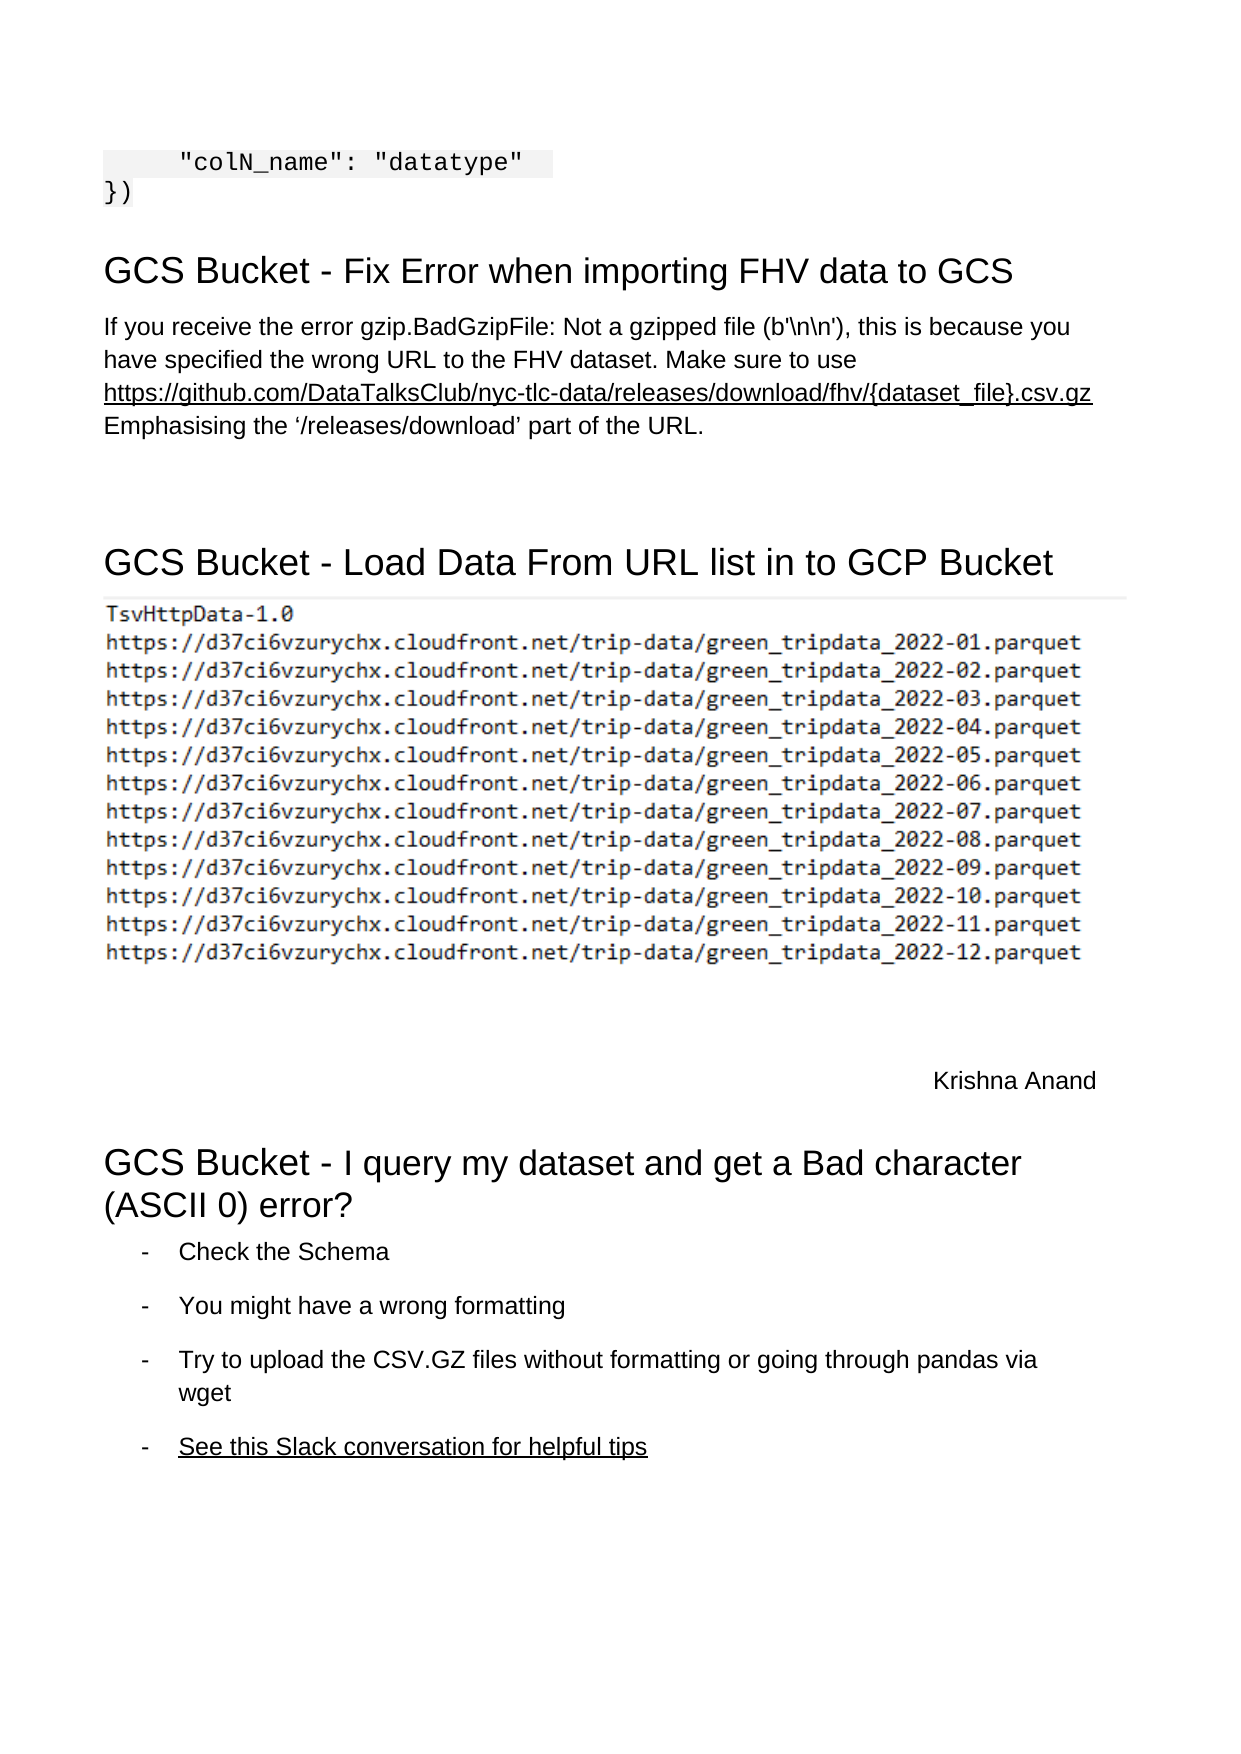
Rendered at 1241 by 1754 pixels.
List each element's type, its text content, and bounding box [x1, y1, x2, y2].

text Krishna Anand [103, 1066, 1097, 1095]
text If you receive the error gzip.BadGzipFile: Not a gzipped file (b'\n\n'), this is because you have specified the wrong URL to the FHV dataset. Make sure to use https://github.com/DataTalksClub/nyc-tlc-data/releases/download/fhv/{dataset_file}.csv.gz Emphasising the ‘/releases/download’ part of the URL. [103, 312, 1097, 440]
text pd.read_csv("path_or_url").astype({ "col1_name": "datatype", "col2_name": "datatype", ... "colN_name": "datatype" }) [133, 150, 1097, 207]
list See this Slack conversation for helpful tips [141, 1432, 1097, 1460]
list You might have a wrong formatting [141, 1291, 1097, 1319]
list Try to upload the CSV.GZ files without formatting or going through pandas via wget [141, 1345, 1097, 1406]
subtitle GCS Bucket - I query my dataset and get a Bad character (ASCII 0) error? [103, 1141, 1097, 1224]
subtitle GCS Bucket - Fix Error when importing FHV data to GCS [103, 248, 1097, 291]
subtitle GCS Bucket - Load Data From URL list in to GCP Bucket [103, 540, 1097, 583]
list Check the Schema [141, 1237, 1097, 1266]
picture [103, 595, 1127, 1041]
